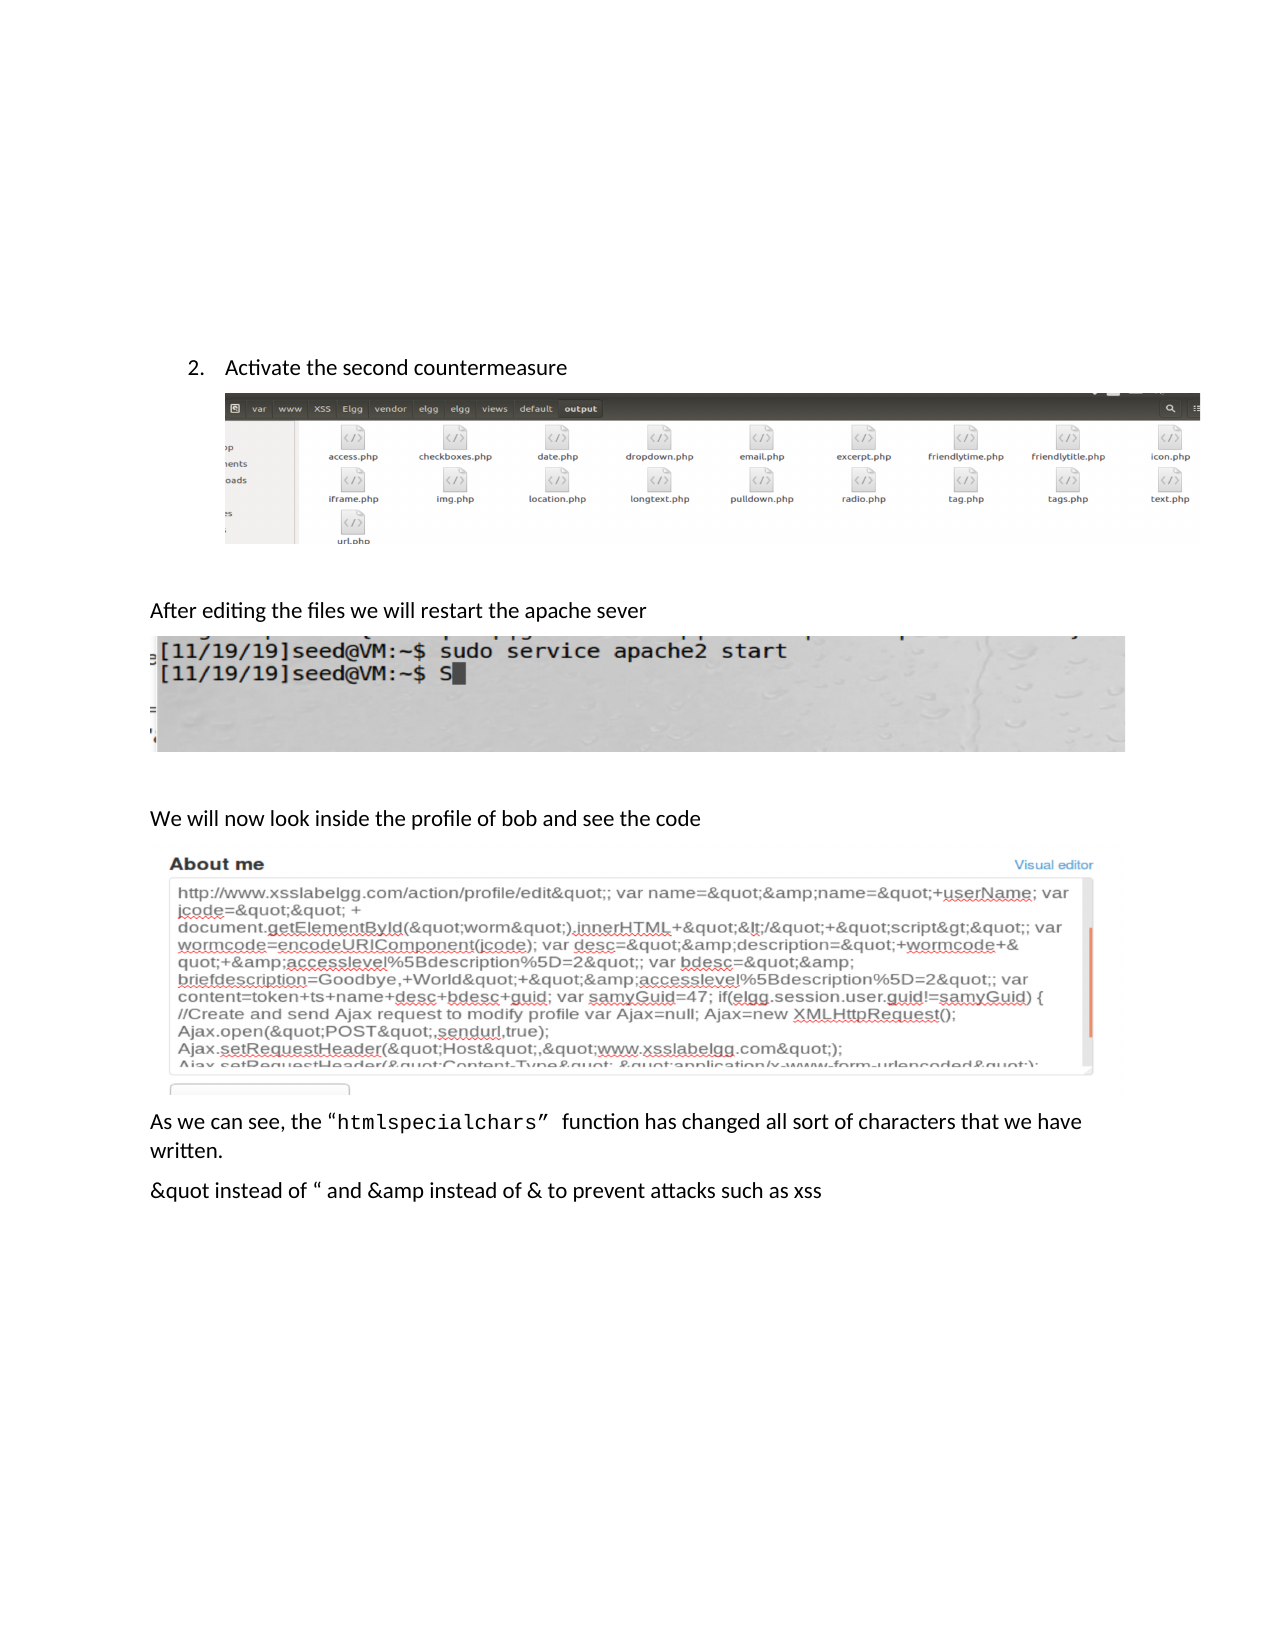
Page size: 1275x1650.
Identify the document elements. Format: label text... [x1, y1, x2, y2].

list Activate the second countermeasure [187, 353, 1125, 381]
text After editing the files we will restart the apache sever [150, 596, 1125, 624]
text We will now look inside the profile of bob and see the code [150, 804, 1125, 832]
picture [225, 393, 1200, 544]
picture [150, 844, 1125, 1095]
picture [150, 636, 1125, 752]
text &quot instead of “ and &amp instead of & to prevent attacks such as xss [150, 1176, 1125, 1204]
text As we can see, the “htmlspecialchars” function has changed all sort of characters that we have written. [150, 1107, 1125, 1164]
